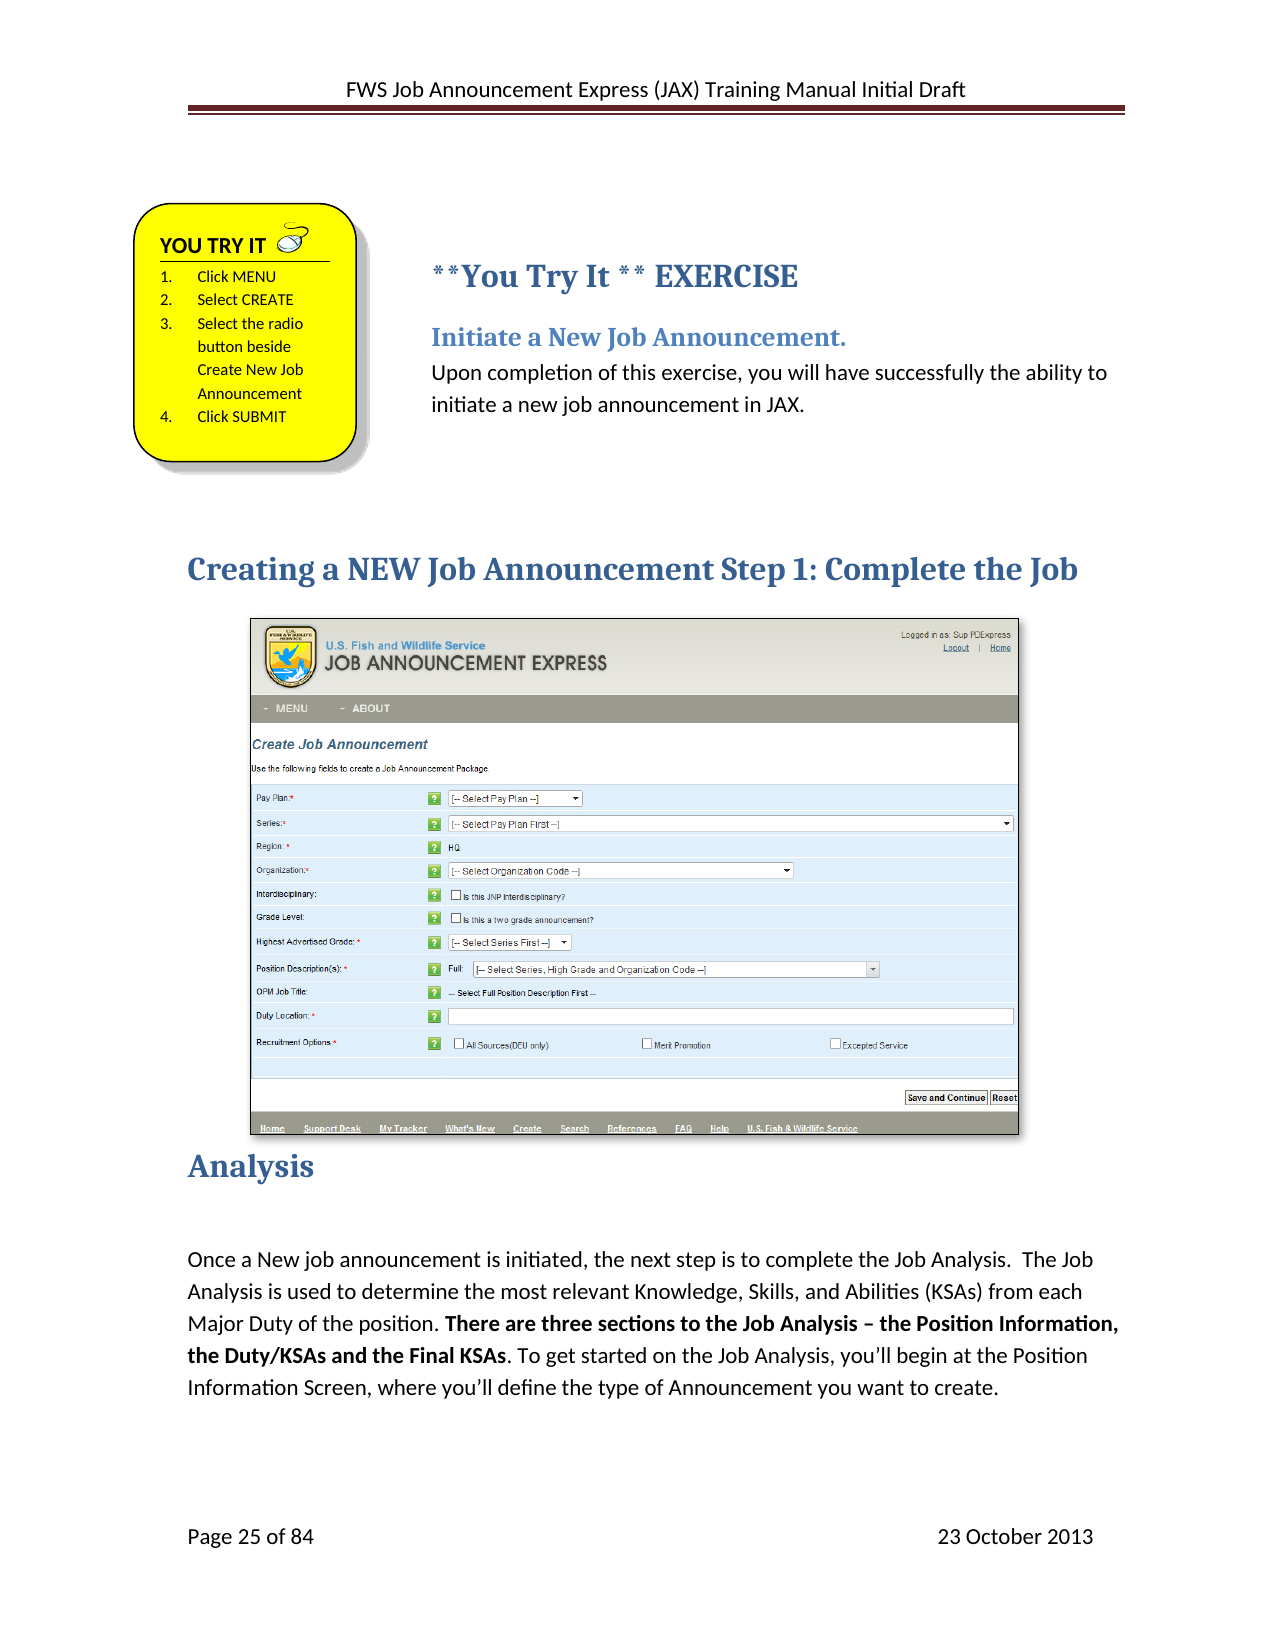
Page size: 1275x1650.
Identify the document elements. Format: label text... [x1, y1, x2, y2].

subtitle Initiate a New Job Announcement. [431, 322, 1116, 353]
text Once a New job announcement is initiated, the next step is to complete the Job Analysis. The Job Analysis is used to determine the most relevant Knowledge, Skills, and Abilities (KSAs) from each Major Duty of the position. There are three sections to the Job Analysis – the Position Information, the Duty/KSAs and the Final KSAs. To get started on the Job Analysis, you’ll begin at the Position Information Screen, where you’ll define the type of Announcement you want to create. [187, 1245, 1125, 1402]
picture [251, 619, 1018, 1134]
text Upon completion of this exercise, you will have successfully the ability to initiate a new job announcement in JAX. [431, 358, 1116, 418]
subtitle **You Try It ** EXERCISE [431, 257, 1125, 296]
